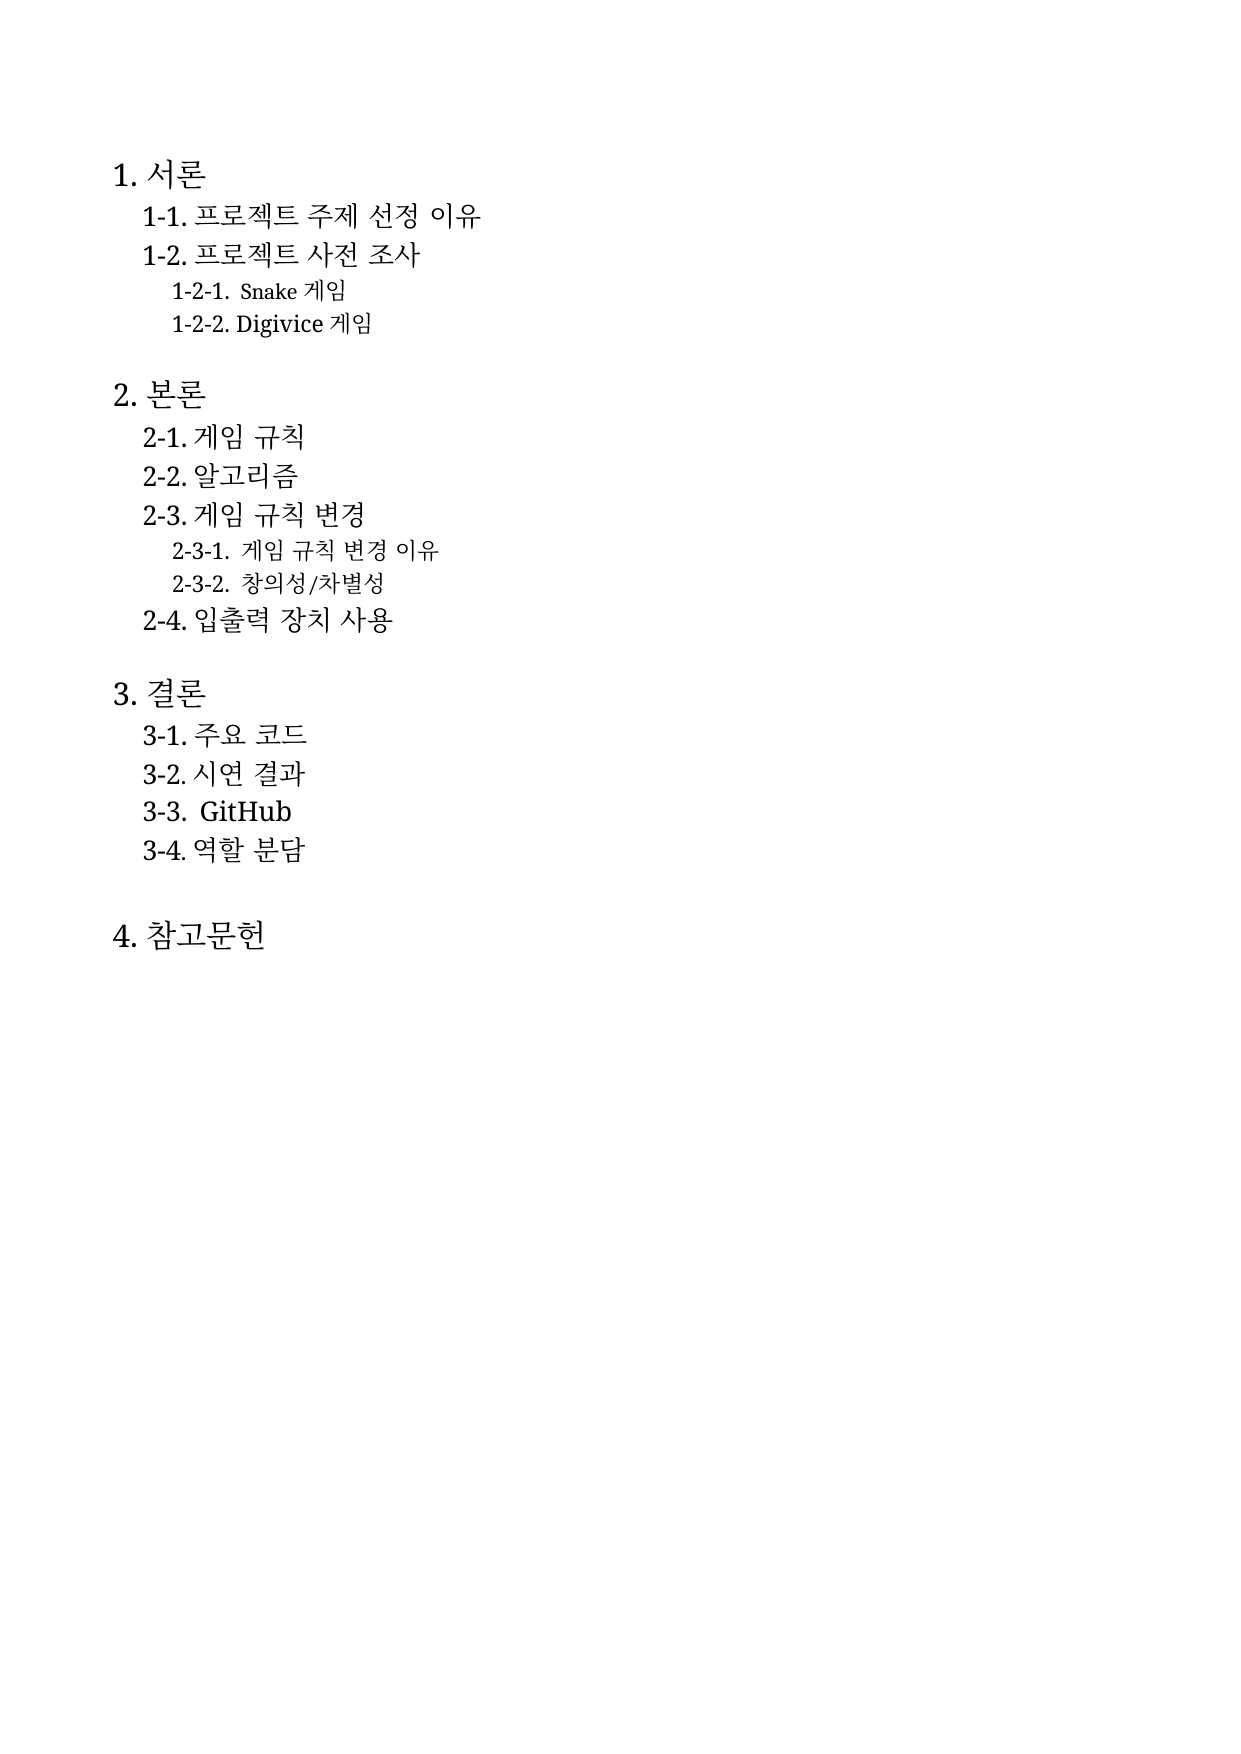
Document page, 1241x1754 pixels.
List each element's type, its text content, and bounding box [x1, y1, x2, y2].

text 1. 서론 [112, 150, 1128, 195]
text 2. 본론 [112, 371, 1128, 416]
text 3. 결론 [112, 669, 1128, 714]
text 2-2. 알고리즘 [142, 455, 1128, 494]
text 2-1. 게임 규칙 [142, 416, 1128, 455]
text 2-4. 입출력 장치 사용 [142, 599, 1128, 638]
text 2-3. 게임 규칙 변경 [142, 494, 1128, 533]
text 3-1. 주요 코드 [142, 714, 1128, 754]
text 3-3. GitHub [142, 793, 1128, 829]
text 2-3-2. 창의성/차별성 [172, 566, 1128, 599]
text 2-3-1. 게임 규칙 변경 이유 [172, 533, 1128, 566]
text 1-2. 프로젝트 사전 조사 [142, 234, 1128, 273]
text 1-1. 프로젝트 주제 선정 이유 [142, 195, 1128, 234]
text 3-2. 시연 결과 [142, 754, 1128, 793]
text 3-4. 역할 분담 [142, 829, 1128, 869]
text 4. 참고문헌 [112, 911, 1128, 956]
text 1-2-2. Digivice 게임 [172, 306, 1128, 339]
text 1-2-1. Snake 게임 [172, 273, 1128, 306]
